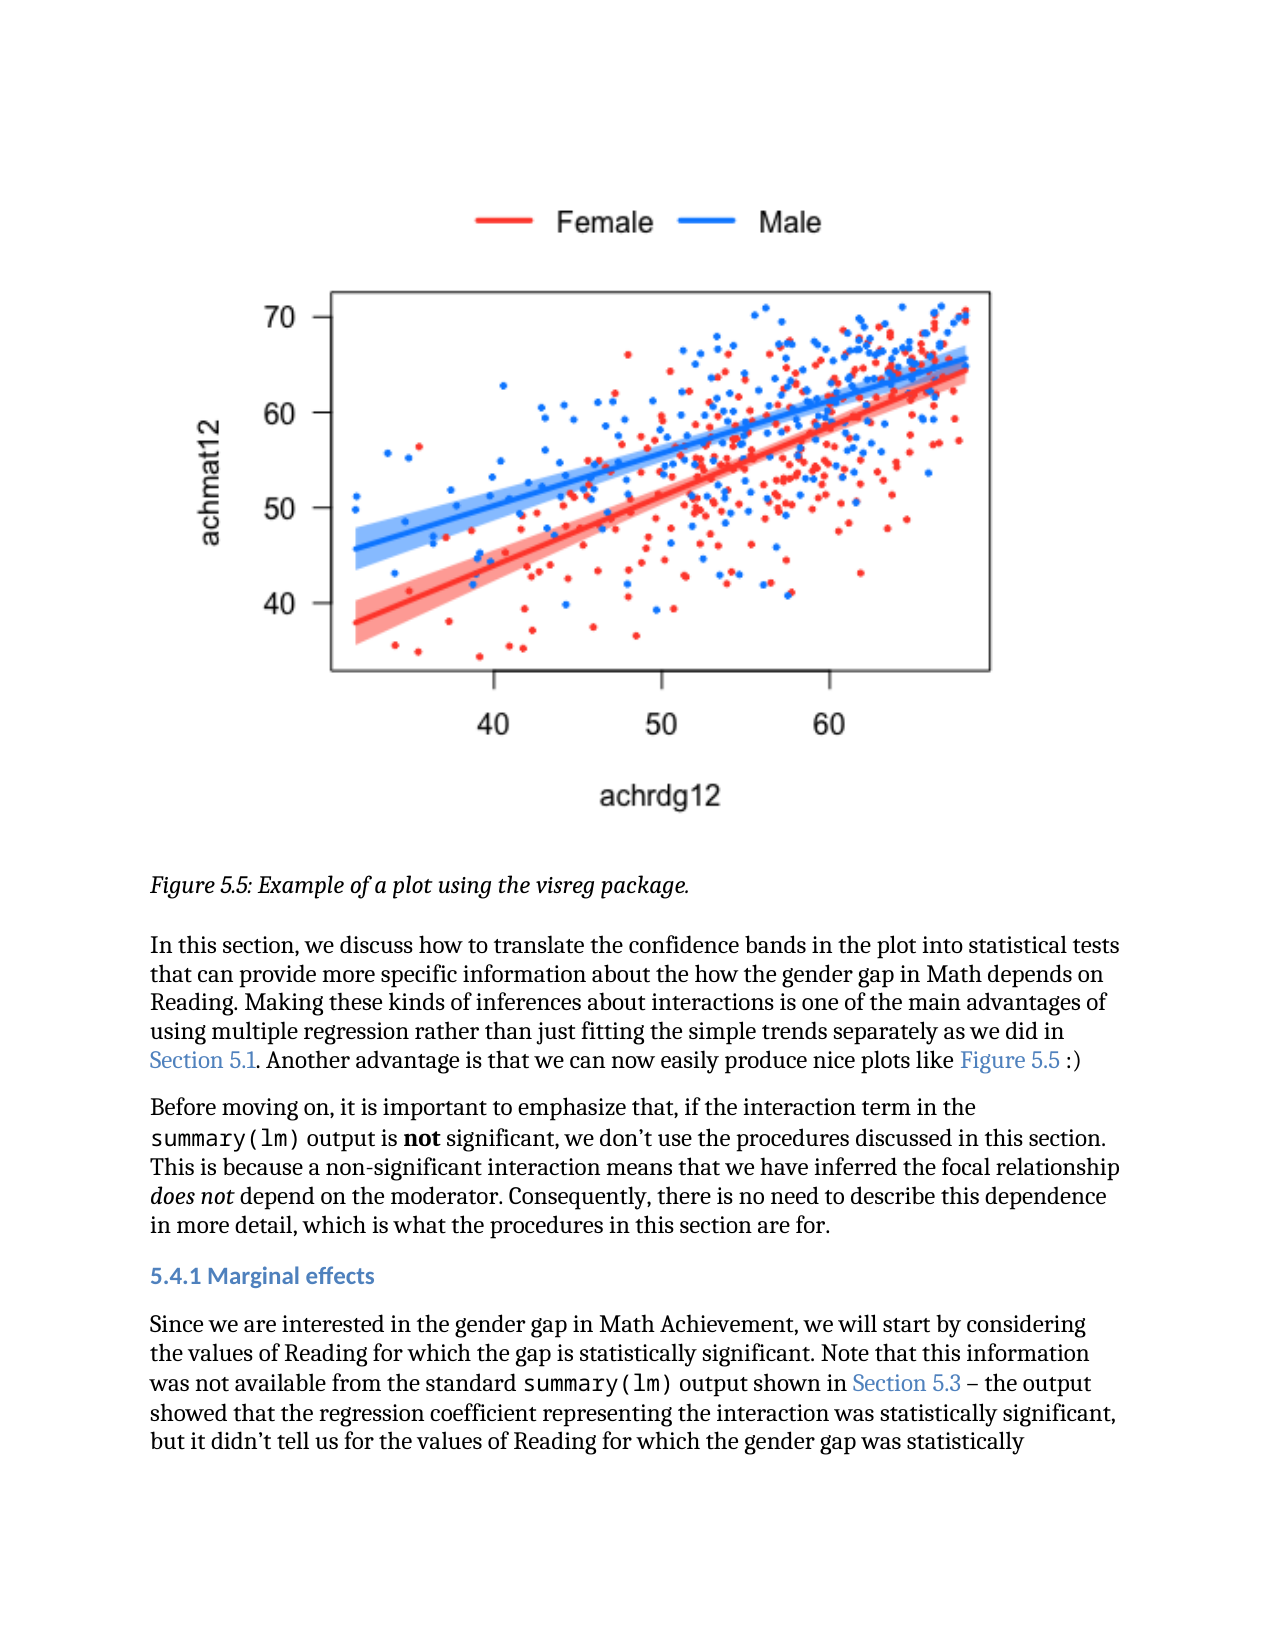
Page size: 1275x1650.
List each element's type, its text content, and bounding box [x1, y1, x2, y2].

text In this section, we discuss how to translate the confidence bands in the plot into statistical tests that can provide more specific information about the how the gender gap in Math depends on Reading. Making these kinds of inferences about interactions is one of the main advantages of using multiple regression rather than just fitting the simple trends separately as we did in Section 5.1. Another advantage is that we can now easily produce nice plots like Figure 5.5 :) [150, 931, 1125, 1074]
table_header Figure 5.5: Example of a plot using the visreg package. [139, 150, 1114, 912]
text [150, 1310, 1125, 1456]
text Before moving on, it is important to emphasize that, if the interaction term in the summary(lm) output is not significant, we don’t use the procedures discussed in this section. This is because a non-significant interaction means that we have inferred the focal relationship does not depend on the moderator. Consequently, there is no need to describe this dependence in more detail, which is what the procedures in this section are for. [150, 1093, 1125, 1239]
subtitle 5.4.1 Marginal effects [150, 1260, 1125, 1291]
picture [188, 150, 1064, 850]
